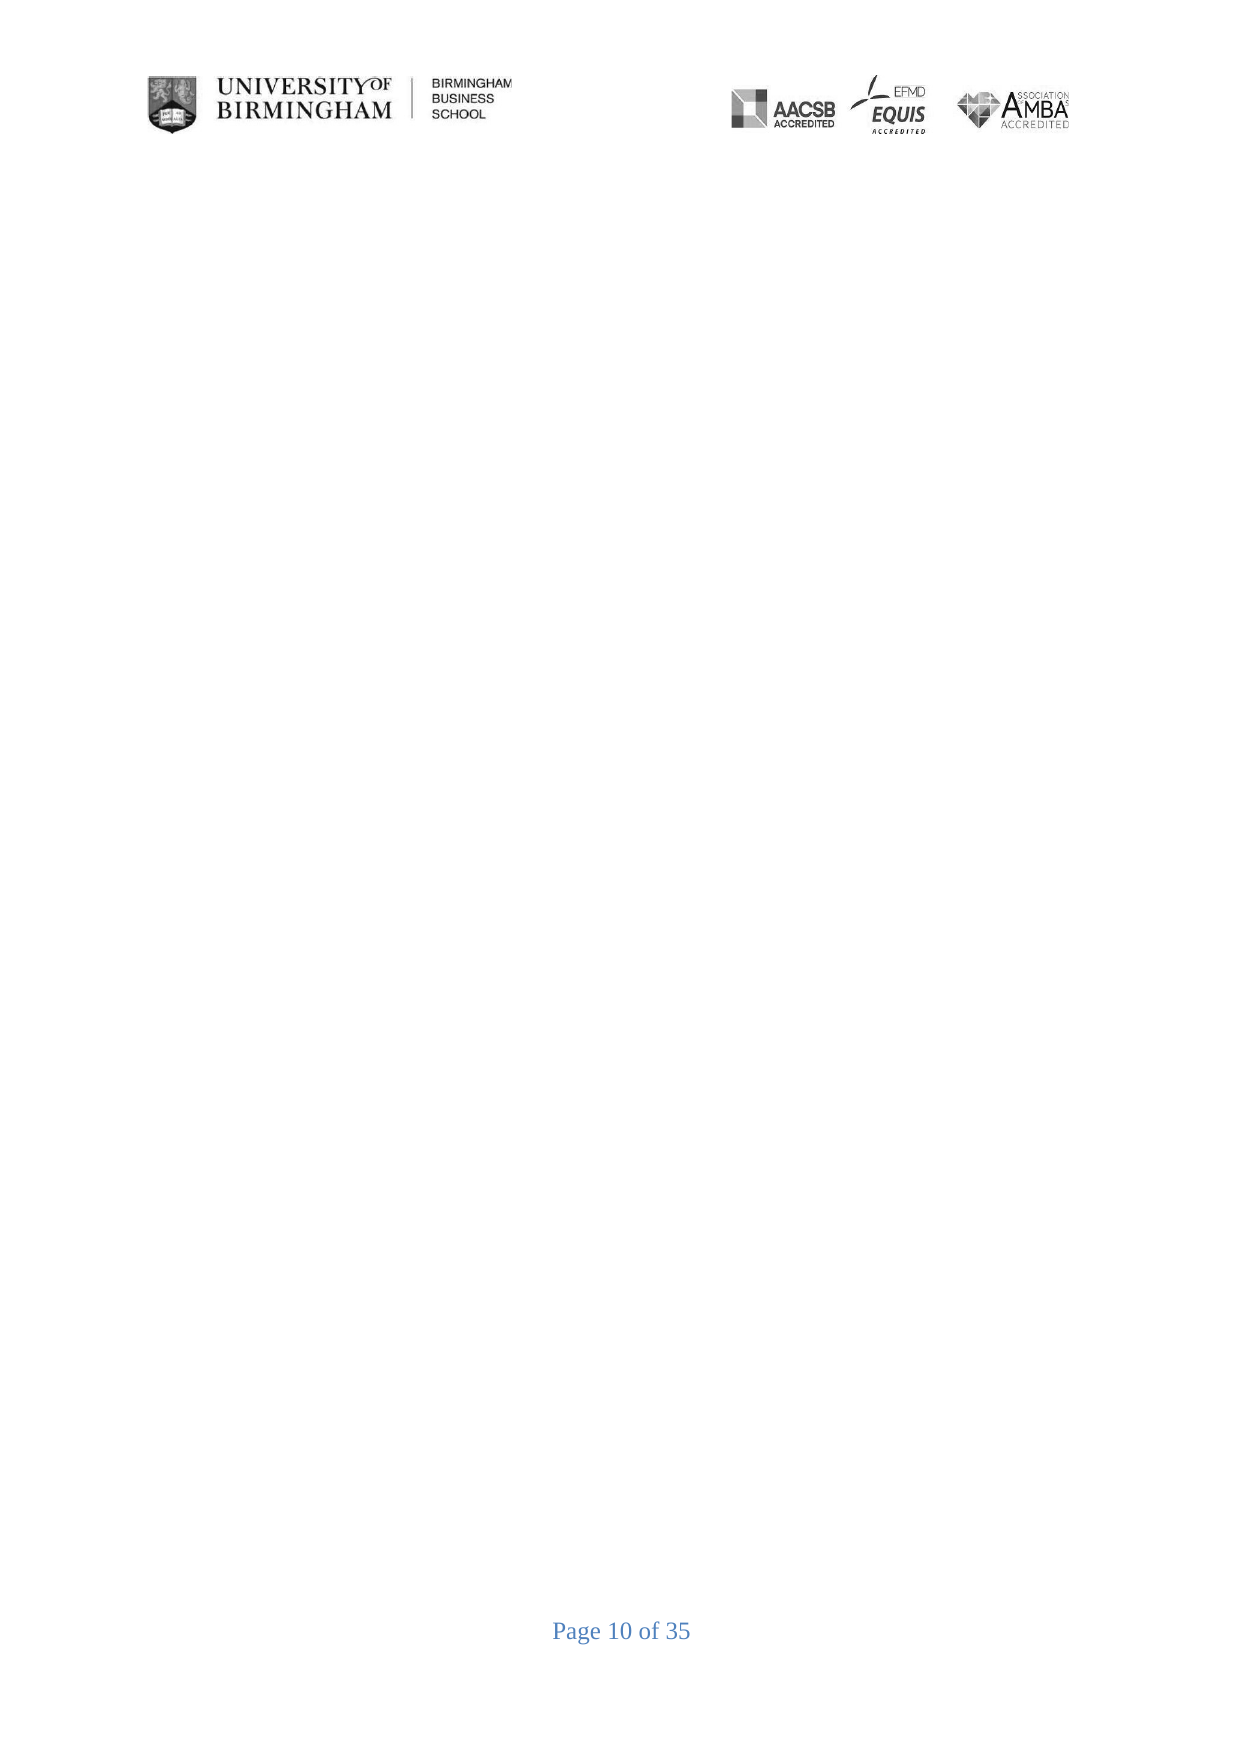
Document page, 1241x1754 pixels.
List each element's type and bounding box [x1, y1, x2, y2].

picture [731, 75, 1069, 134]
picture [147, 76, 512, 134]
